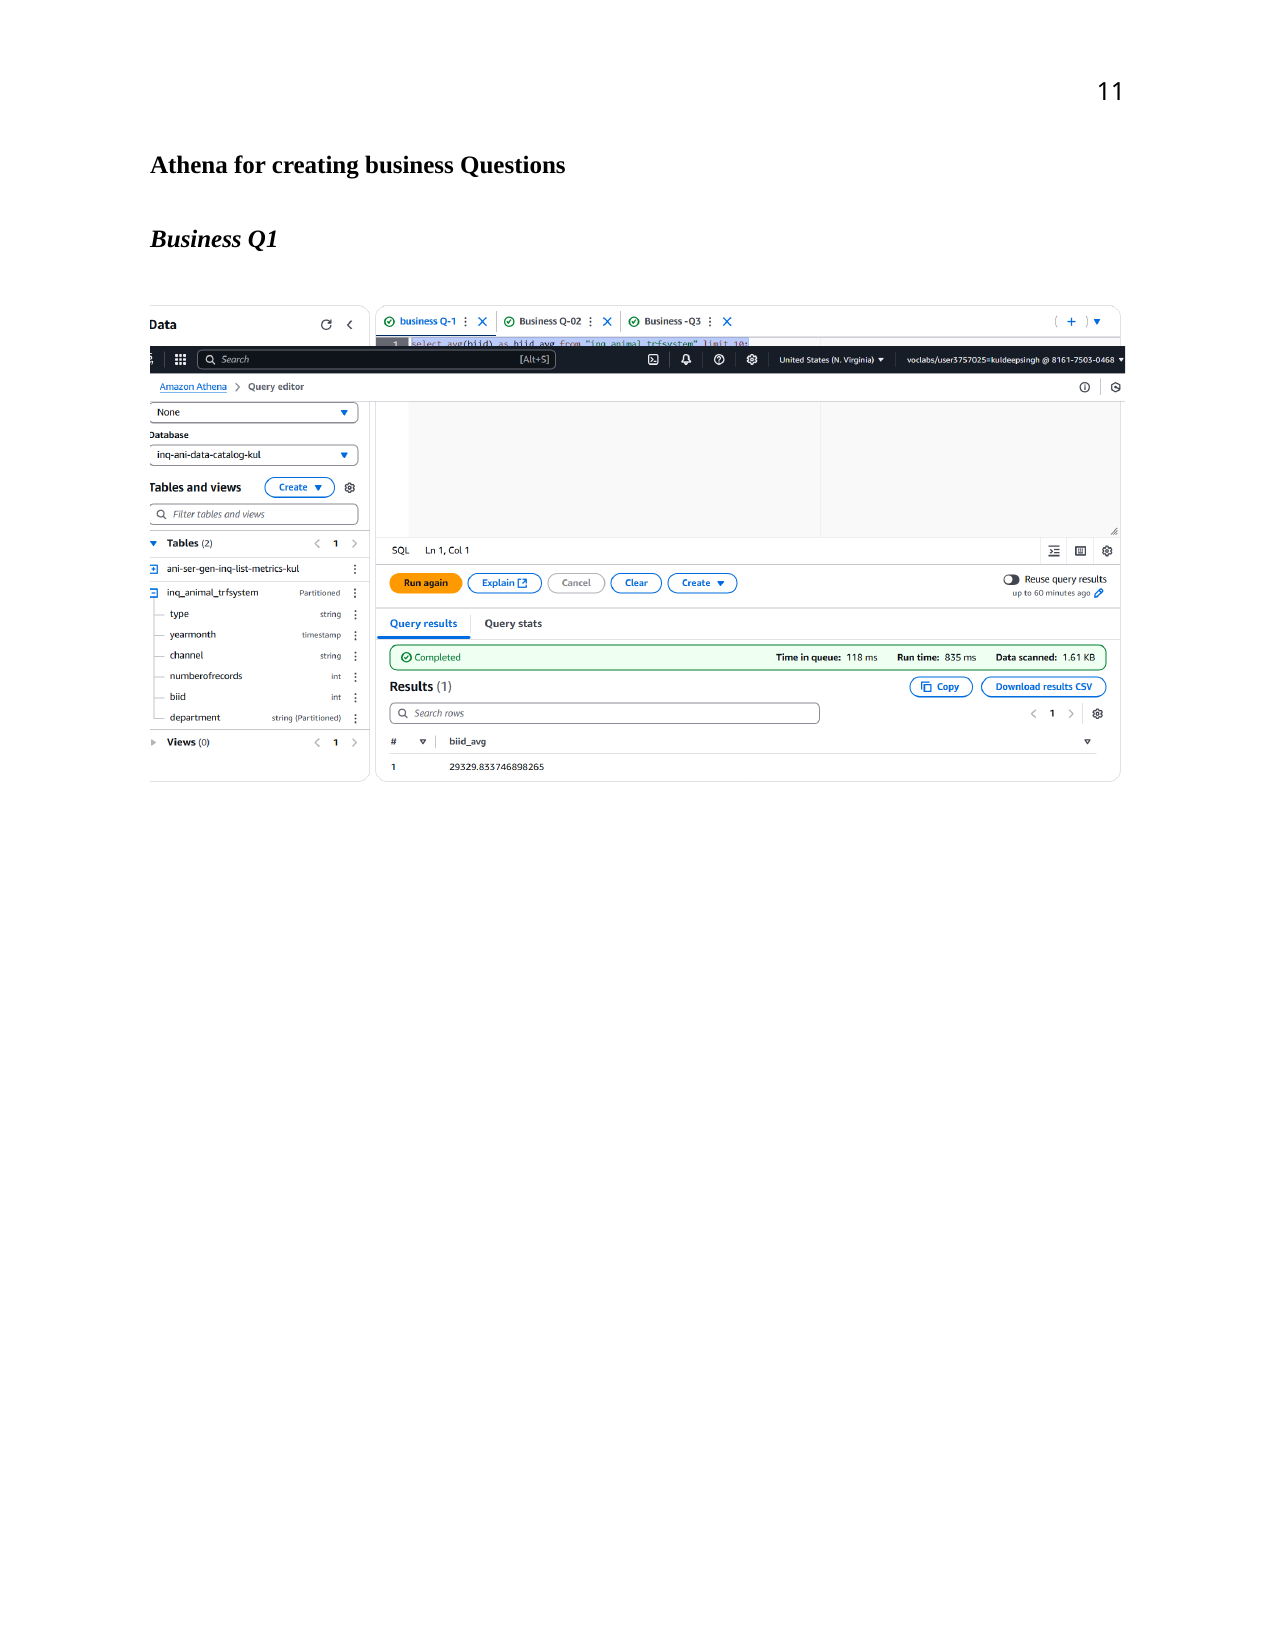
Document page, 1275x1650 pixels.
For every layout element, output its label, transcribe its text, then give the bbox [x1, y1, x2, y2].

picture [150, 298, 1125, 796]
text Athena for creating business Questions [150, 150, 1125, 179]
text Business Q1 [150, 224, 1125, 253]
